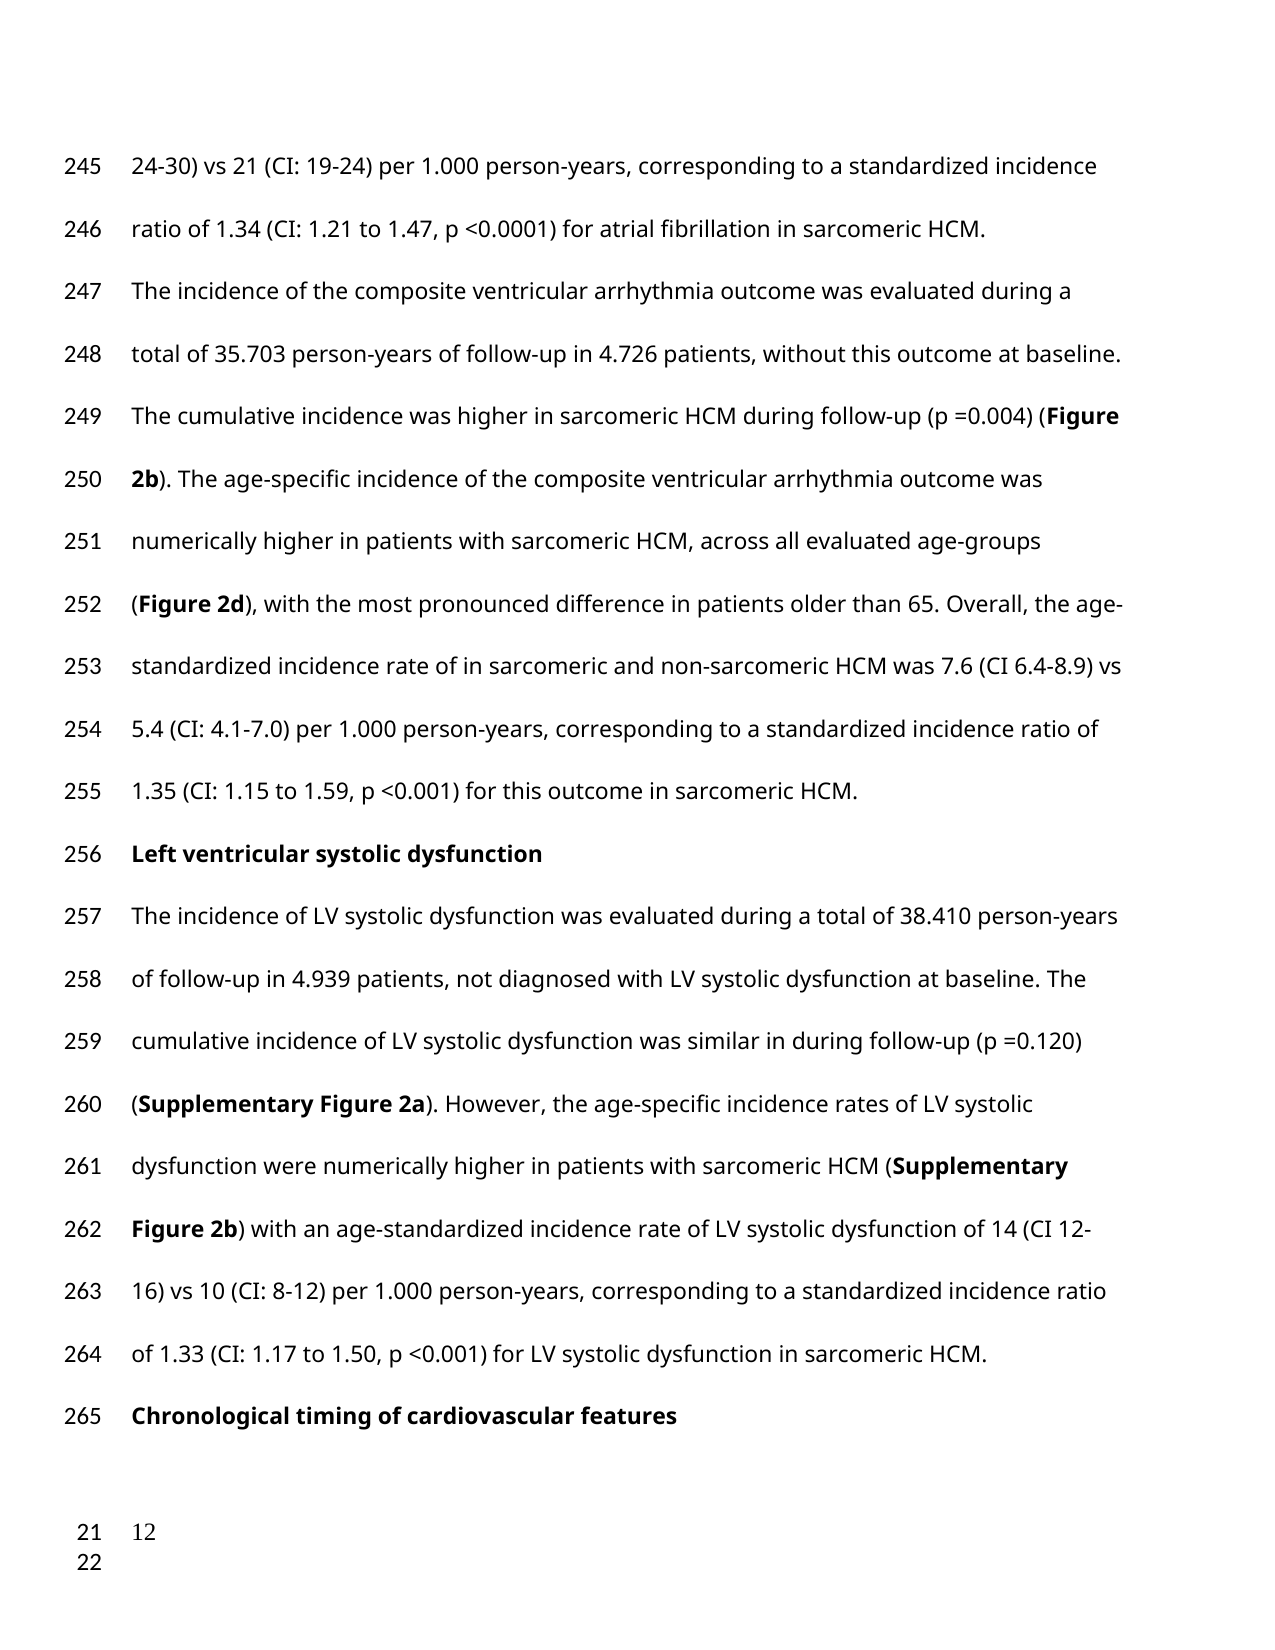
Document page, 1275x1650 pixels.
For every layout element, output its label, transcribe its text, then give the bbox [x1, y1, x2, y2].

text Chronological timing of cardiovascular features [131, 1400, 1125, 1431]
text Left ventricular systolic dysfunction [131, 837, 1125, 869]
text The incidence of the composite ventricular arrhythmia outcome was evaluated during a total of 35.703 person-years of follow-up in 4.726 patients, without this outcome at baseline. The cumulative incidence was higher in sarcomeric HCM during follow-up (p =0.004) (Figure 2b). The age-specific incidence of the composite ventricular arrhythmia outcome was numerically higher in patients with sarcomeric HCM, across all evaluated age-groups (Figure 2d), with the most pronounced difference in patients older than 65. Overall, the age-standardized incidence rate of in sarcomeric and non-sarcomeric HCM was 7.6 (CI 6.4-8.9) vs 5.4 (CI: 4.1-7.0) per 1.000 person-years, corresponding to a standardized incidence ratio of 1.35 (CI: 1.15 to 1.59, p <0.001) for this outcome in sarcomeric HCM. [131, 275, 1125, 806]
text The incidence of LV systolic dysfunction was evaluated during a total of 38.410 person-years of follow-up in 4.939 patients, not diagnosed with LV systolic dysfunction at baseline. The cumulative incidence of LV systolic dysfunction was similar in during follow-up (p =0.120) (Supplementary Figure 2a). However, the age-specific incidence rates of LV systolic dysfunction were numerically higher in patients with sarcomeric HCM (Supplementary Figure 2b) with an age-standardized incidence rate of LV systolic dysfunction of 14 (CI 12-16) vs 10 (CI: 8-12) per 1.000 person-years, corresponding to a standardized incidence ratio of 1.33 (CI: 1.17 to 1.50, p <0.001) for LV systolic dysfunction in sarcomeric HCM. [131, 900, 1125, 1369]
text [131, 150, 1125, 244]
